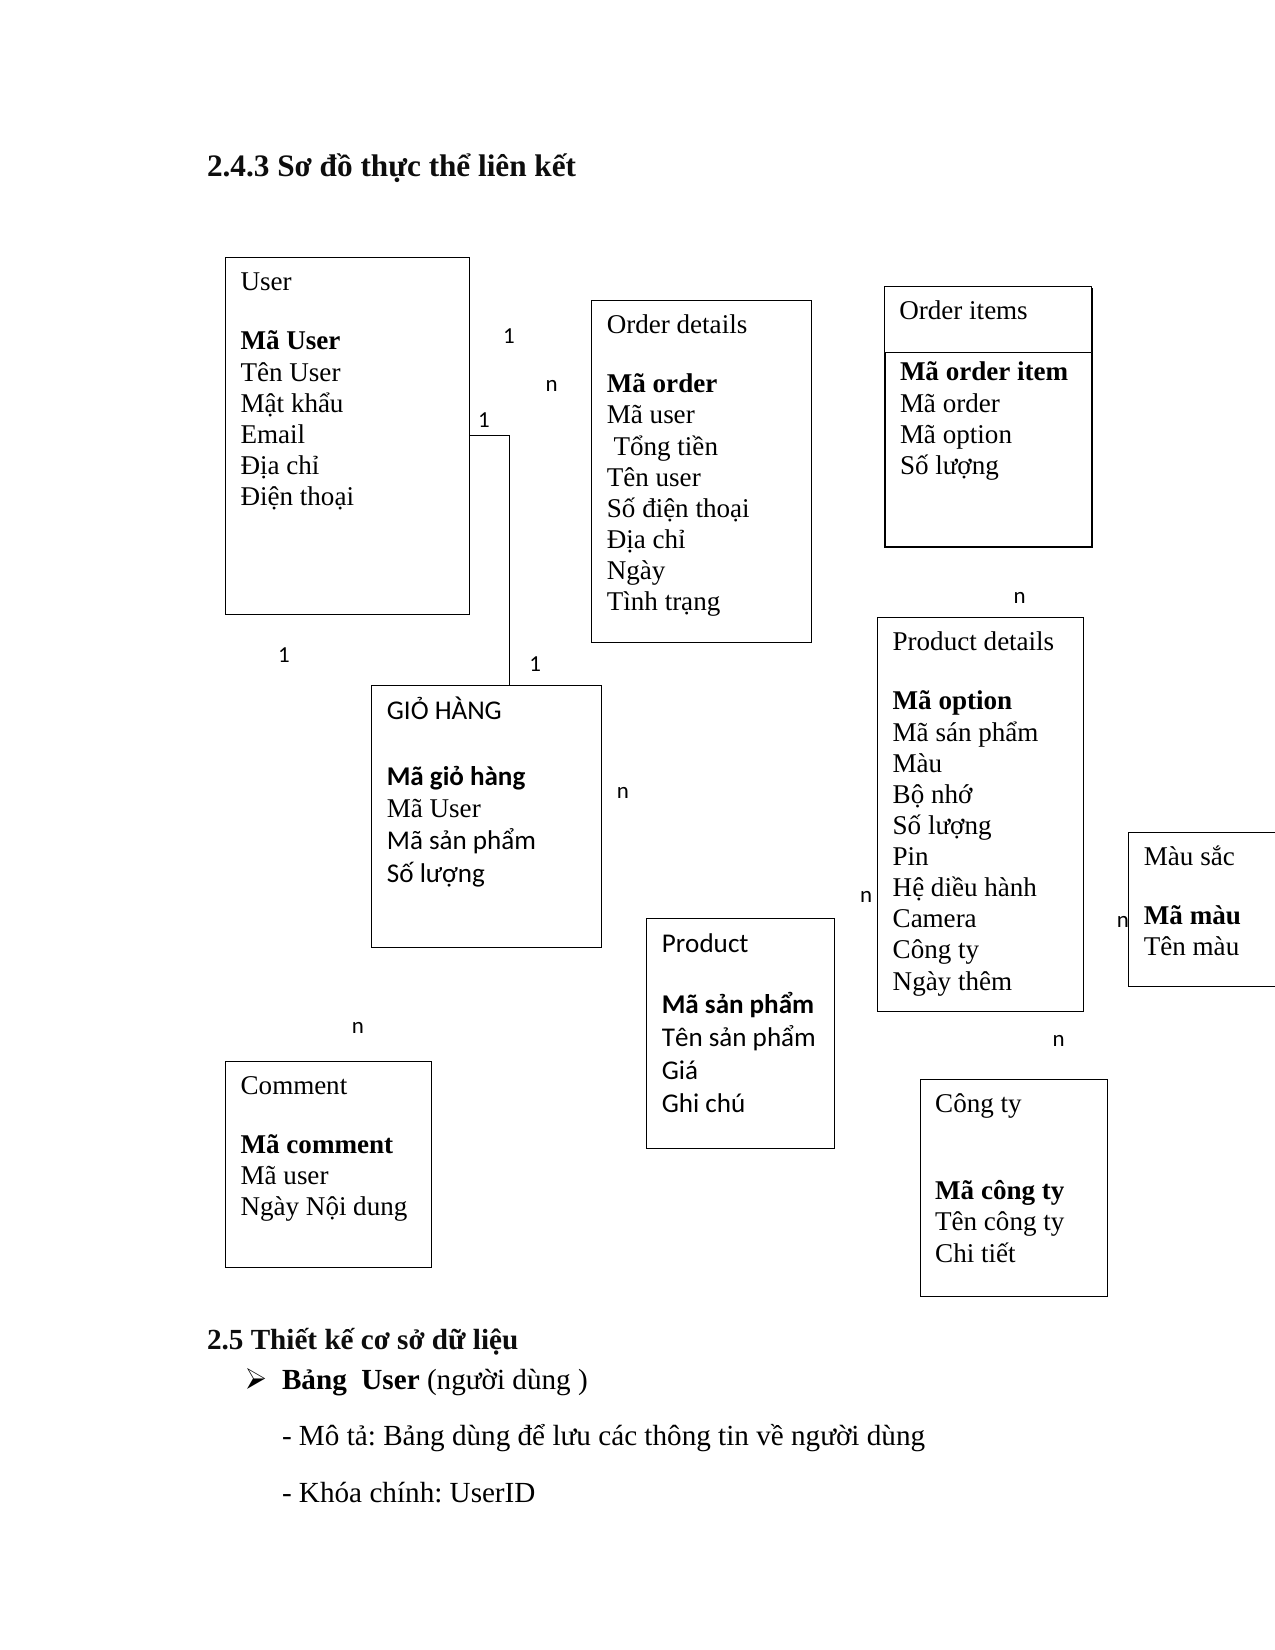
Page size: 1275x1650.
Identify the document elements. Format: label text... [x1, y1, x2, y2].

subtitle 2.5 Thiết kế cơ sở dữ liệu [207, 1322, 1157, 1356]
text - Mô tả: Bảng dùng để lưu các thông tin về người dùng [207, 1418, 1157, 1452]
subtitle 2.4.3 Sơ đồ thực thể liên kết [207, 148, 1157, 184]
list Bảng User (người dùng ) [244, 1362, 1157, 1396]
text - Khóa chính: UserID [207, 1475, 1157, 1509]
